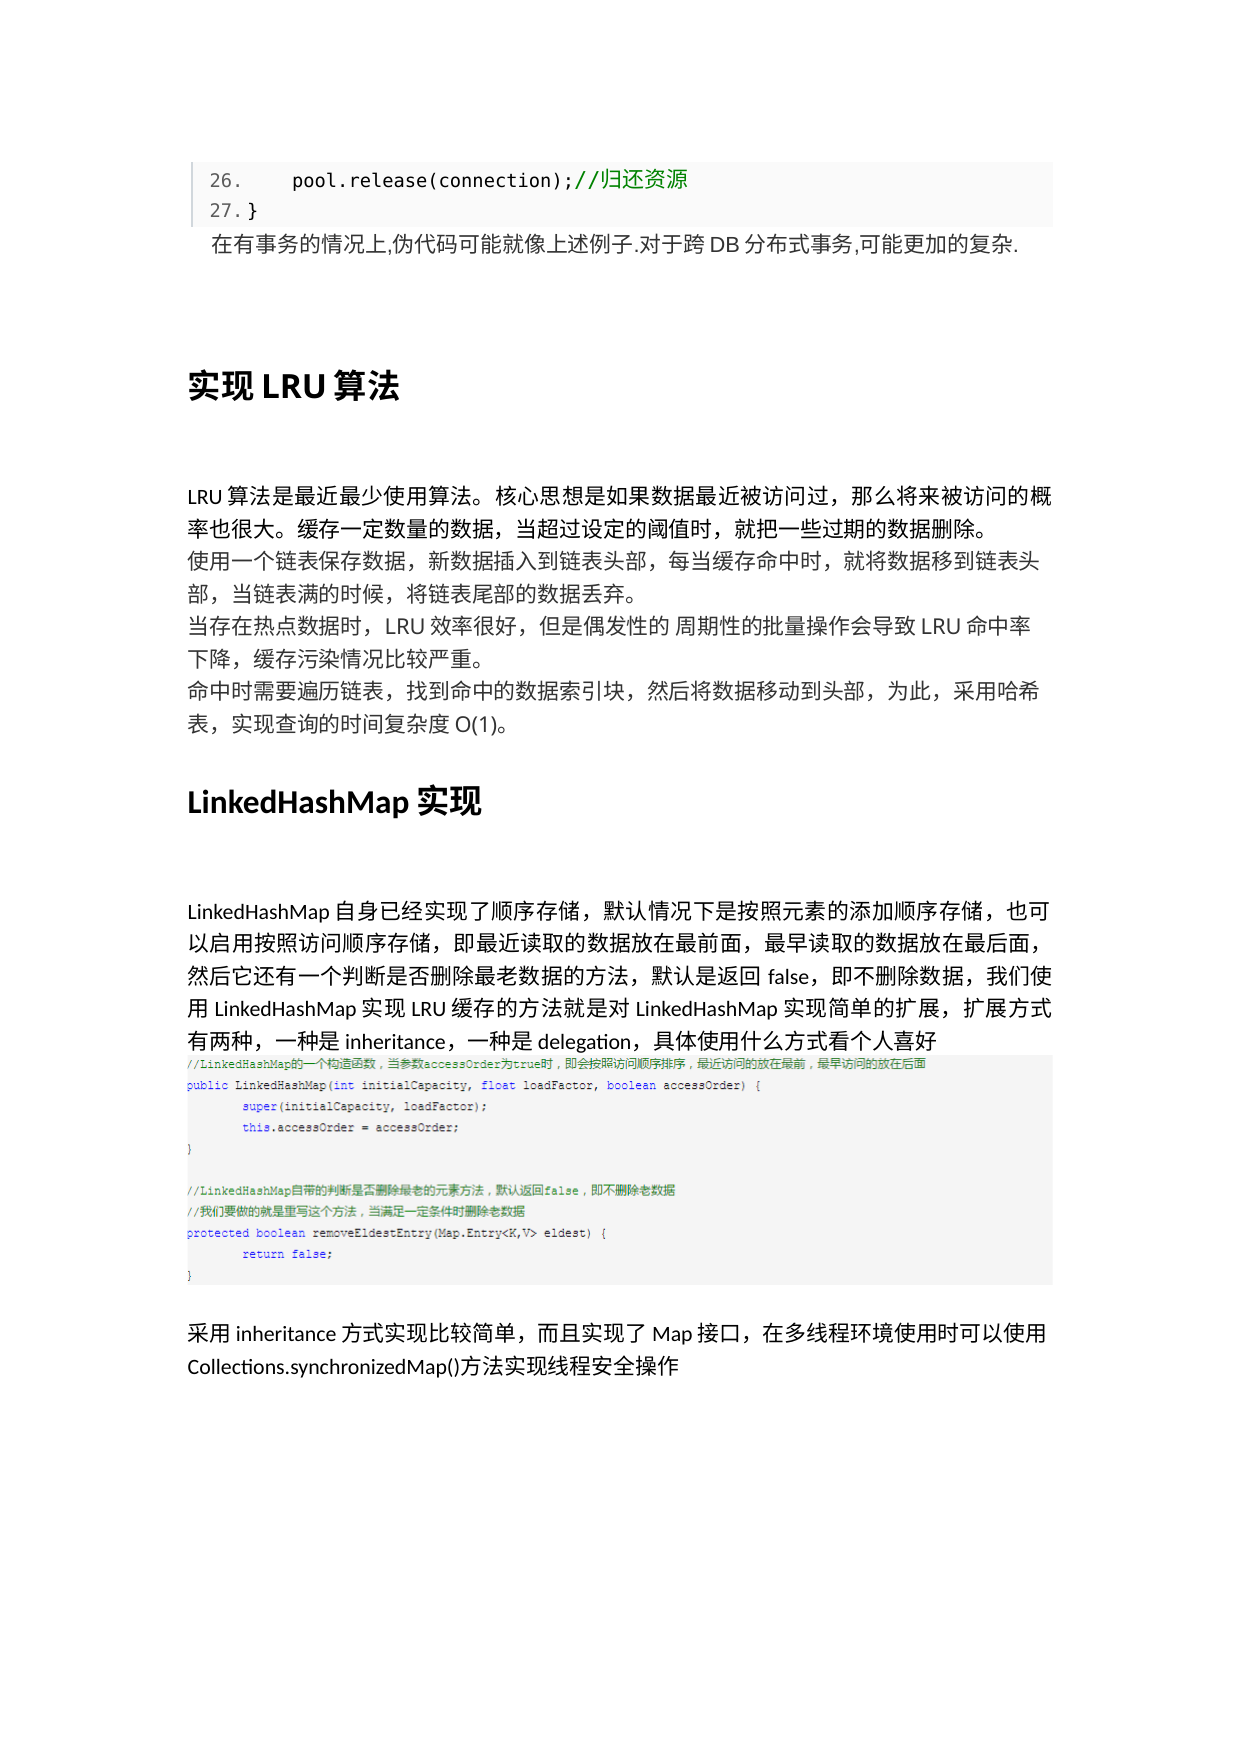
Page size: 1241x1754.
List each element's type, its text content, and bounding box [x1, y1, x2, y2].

picture [187, 1055, 1053, 1285]
text 命中时需要遍历链表，找到命中的数据索引块，然后将数据移动到头部，为此，采用哈希表，实现查询的时间复杂度O(1)。 [187, 674, 1053, 739]
subtitle LinkedHashMap实现 [187, 766, 1053, 831]
list } [193, 194, 1053, 227]
text 当存在热点数据时，LRU效率很好，但是偶发性的 周期性的批量操作会导致LRU命中率下降，缓存污染情况比较严重。 [187, 609, 1053, 674]
list pool.release(connection);//归还资源 [193, 162, 1053, 194]
subtitle 实现LRU算法 [187, 352, 1053, 417]
text 使用一个链表保存数据，新数据插入到链表头部，每当缓存命中时，就将数据移到链表头部，当链表满的时候，将链表尾部的数据丢弃。 [187, 544, 1053, 609]
text LinkedHashMap自身已经实现了顺序存储，默认情况下是按照元素的添加顺序存储，也可以启用按照访问顺序存储，即最近读取的数据放在最前面，最早读取的数据放在最后面，然后它还有一个判断是否删除最老数据的方法，默认是返回false，即不删除数据，我们使用LinkedHashMap实现LRU缓存的方法就是对LinkedHashMap实现简单的扩展，扩展方式有两种，一种是inheritance，一种是delegation，具体使用什么方式看个人喜好 [187, 893, 1053, 1055]
text 在有事务的情况上,伪代码可能就像上述例子.对于跨DB分布式事务,可能更加的复杂. [187, 227, 1053, 259]
text 采用inheritance方式实现比较简单，而且实现了Map接口，在多线程环境使用时可以使用 Collections.synchronizedMap()方法实现线程安全操作 [187, 1316, 1053, 1381]
text LRU算法是最近最少使用算法。核心思想是如果数据最近被访问过，那么将来被访问的概率也很大。缓存一定数量的数据，当超过设定的阈值时，就把一些过期的数据删除。 [187, 479, 1053, 544]
